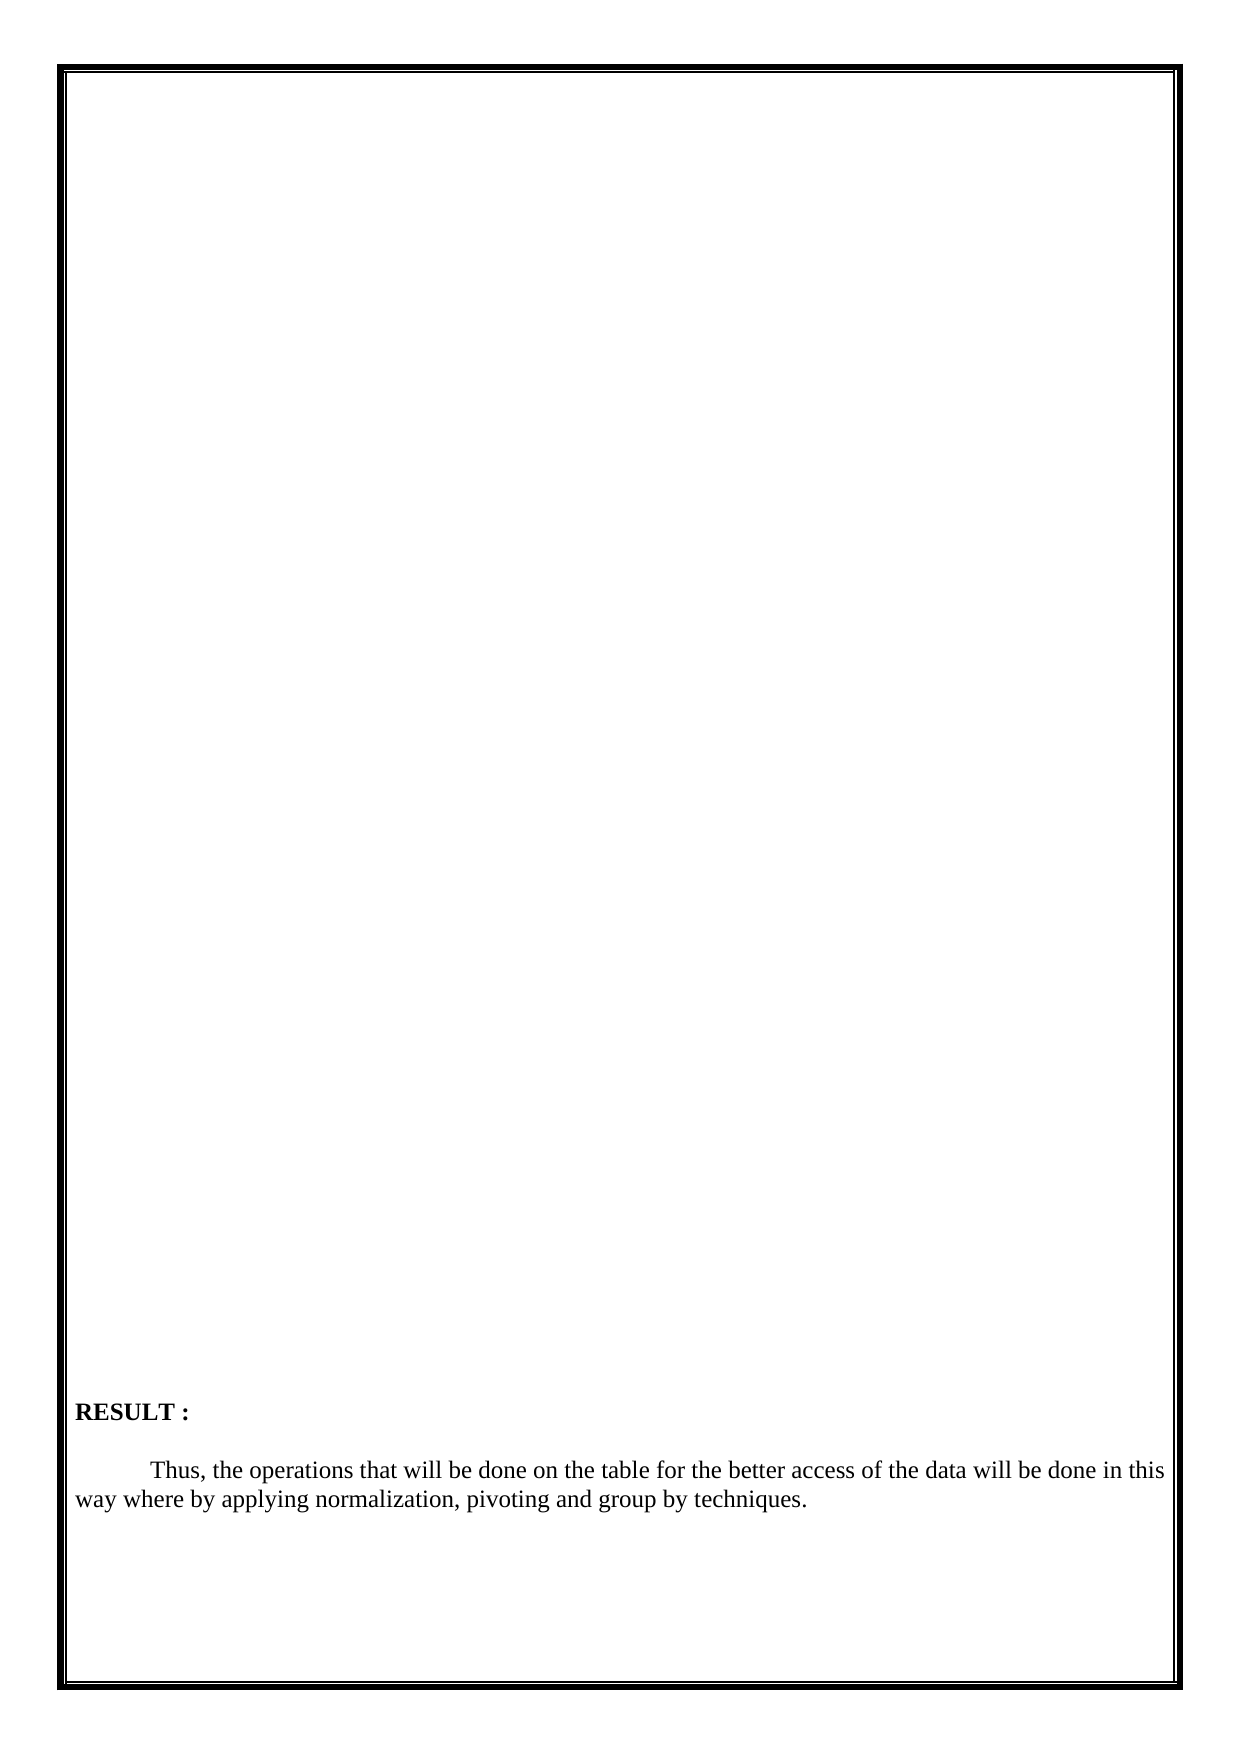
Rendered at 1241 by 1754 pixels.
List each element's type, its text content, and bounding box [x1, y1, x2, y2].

text Thus, the operations that will be done on the table for the better access of the data will be done in this way where by applying normalization, pivoting and group by techniques. [75, 1455, 1165, 1512]
text RESULT : [75, 1397, 1165, 1426]
